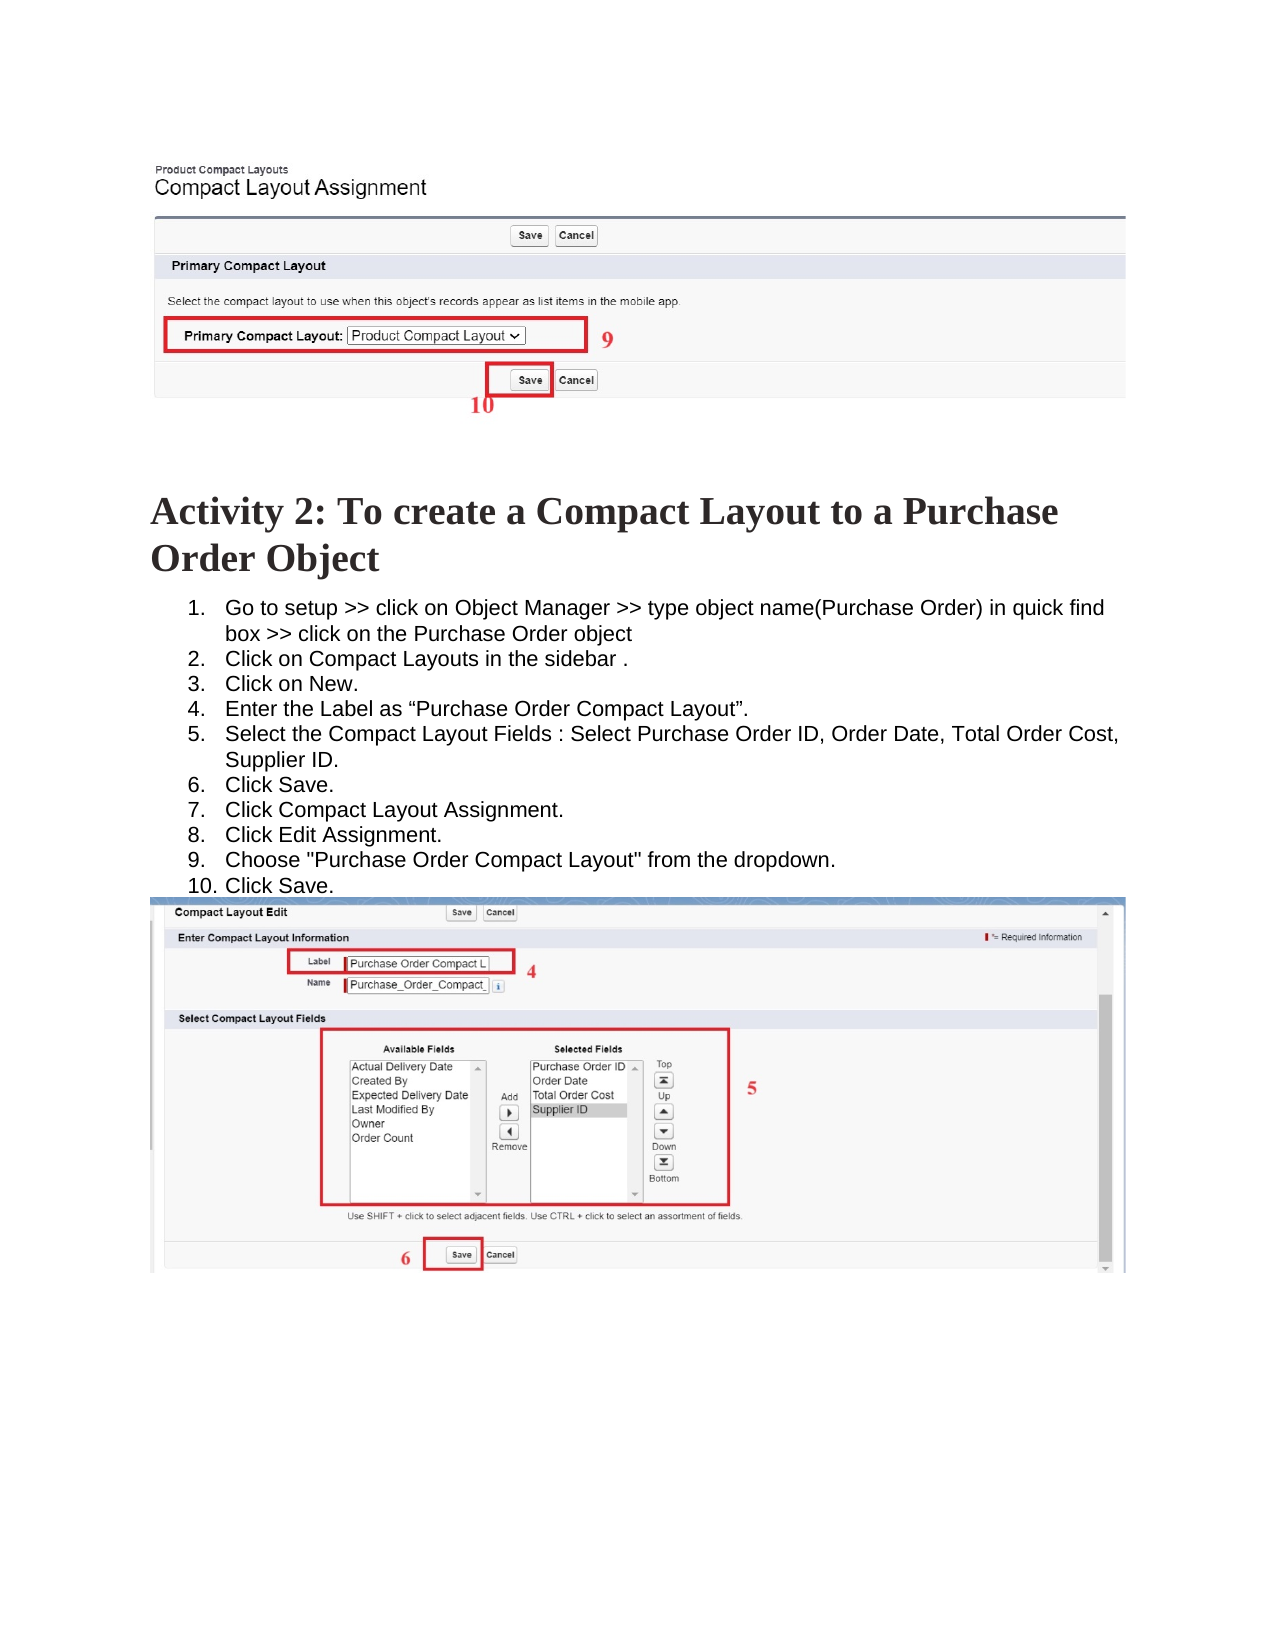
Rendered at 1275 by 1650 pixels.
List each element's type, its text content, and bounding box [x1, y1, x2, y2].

list Click on Compact Layouts in the sidebar . [187, 646, 1125, 671]
list Choose "Purchase Order Compact Layout" from the dropdown. [187, 847, 1125, 873]
list Click on New. [187, 671, 1125, 696]
list Select the Compact Layout Fields : Select Purchase Order ID, Order Date, Total Order Cost, Supplier ID. [187, 721, 1125, 772]
picture [150, 150, 1126, 461]
list Click Save. [187, 772, 1125, 797]
list Click Save. [187, 873, 1125, 897]
subtitle Activity 2: To create a Compact Layout to a Purchase Order Object [150, 486, 1125, 580]
list Enter the Label as “Purchase Order Compact Layout”. [187, 696, 1125, 721]
list Click Compact Layout Assignment. [187, 797, 1125, 822]
list Go to setup >> click on Object Manager >> type object name(Purchase Order) in quick find box >> click on the Purchase Order object [187, 595, 1125, 646]
picture [150, 897, 1126, 1273]
list Click Edit Assignment. [187, 822, 1125, 847]
